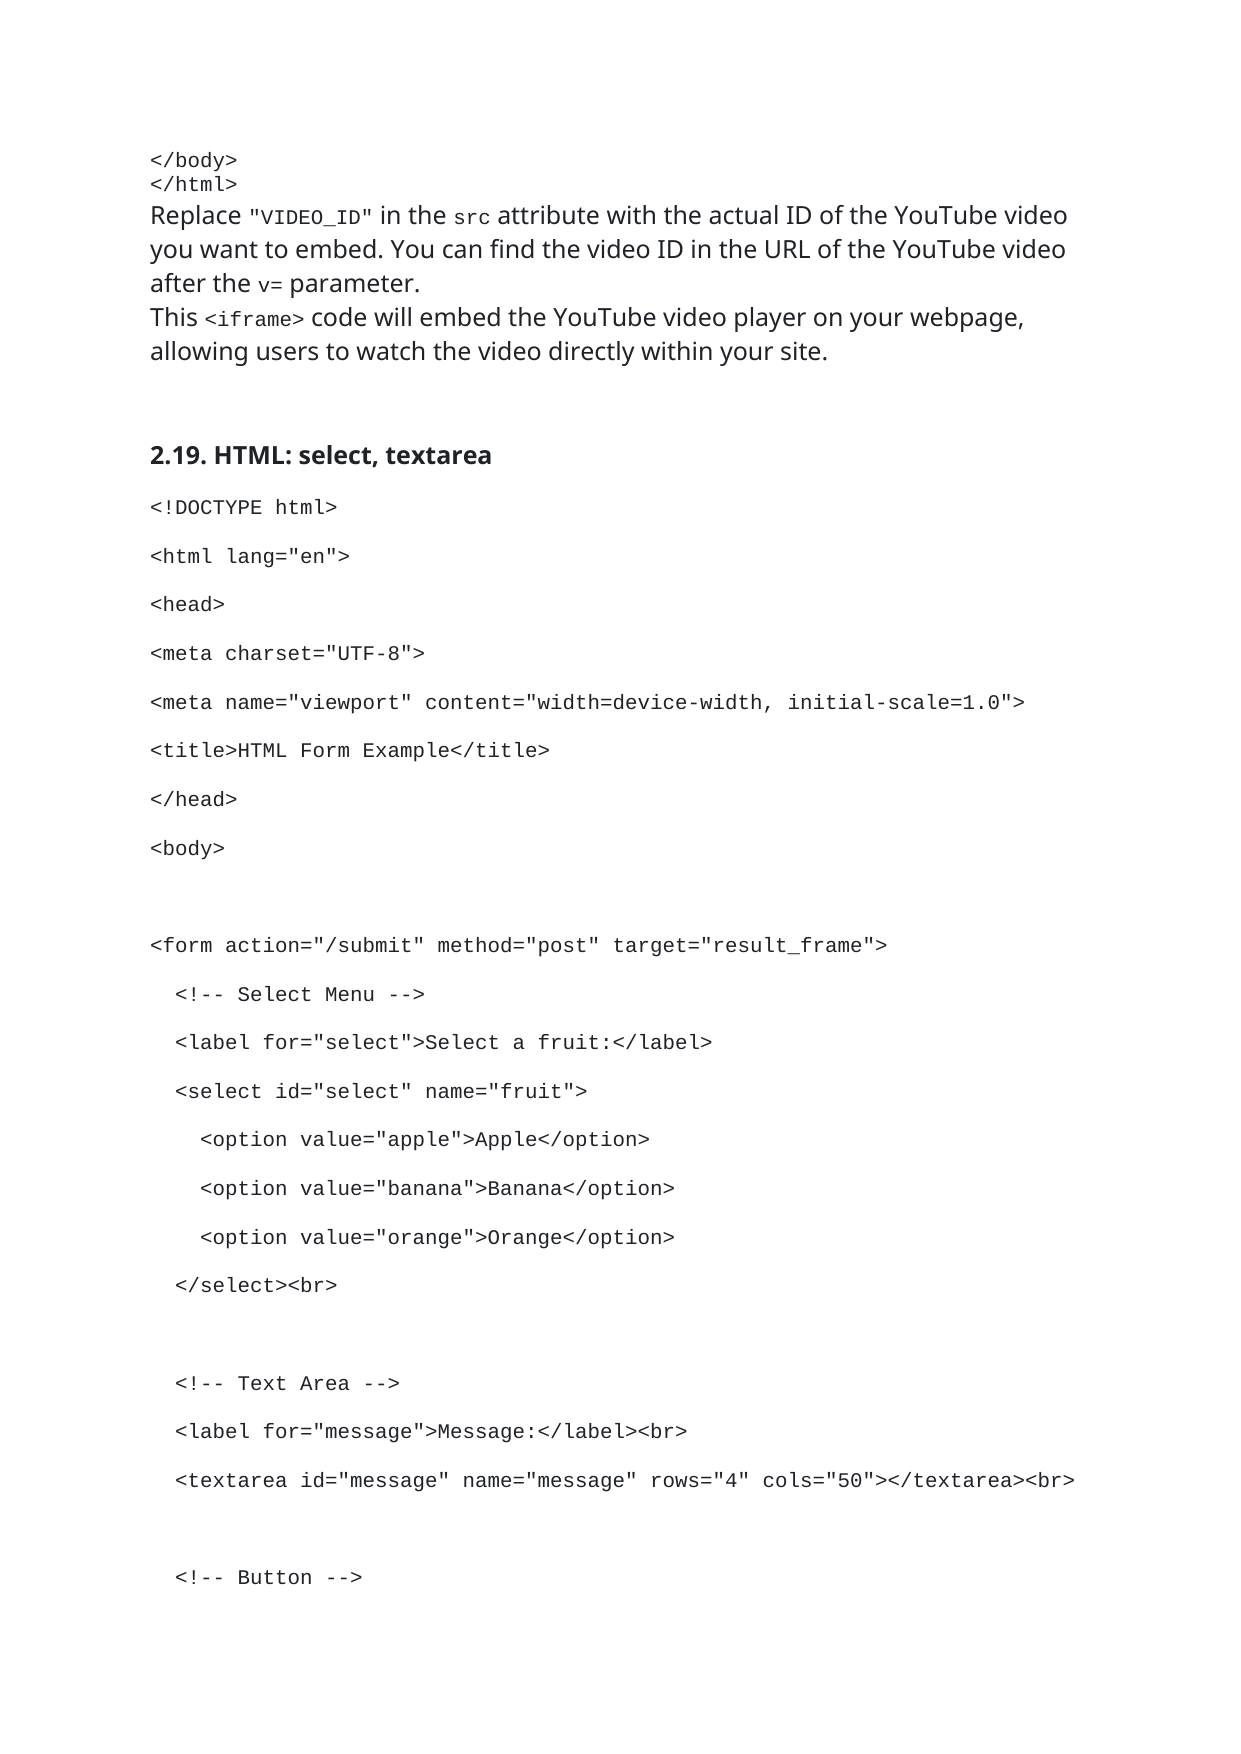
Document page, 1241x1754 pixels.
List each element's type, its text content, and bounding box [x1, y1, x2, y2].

text </body> [150, 150, 1090, 174]
text </html> [150, 174, 1090, 197]
text <option value="orange">Orange</option> [150, 1227, 1090, 1250]
text <form action="/submit" method="post" target="result_frame"> [150, 935, 1090, 958]
text This <iframe> code will embed the YouTube video player on your webpage, allowing users to watch the video directly within your site. [150, 299, 1090, 368]
text <label for="select">Select a fruit:</label> [150, 1032, 1090, 1056]
text <!-- Button --> [150, 1567, 1090, 1591]
text <textarea id="message" name="message" rows="4" cols="50"></textarea><br> [150, 1470, 1090, 1494]
text <!-- Select Menu --> [150, 983, 1090, 1007]
text </head> [150, 789, 1090, 813]
text <body> [150, 838, 1090, 861]
text </select><br> [150, 1275, 1090, 1299]
text <!-- Text Area --> [150, 1373, 1090, 1396]
text <meta name="viewport" content="width=device-width, initial-scale=1.0"> [150, 692, 1090, 715]
text <option value="apple">Apple</option> [150, 1129, 1090, 1153]
text <title>HTML Form Example</title> [150, 740, 1090, 764]
subtitle 2.19. HTML: select, textarea [150, 438, 1090, 472]
text <head> [150, 594, 1090, 618]
text <meta charset="UTF-8"> [150, 643, 1090, 667]
text <option value="banana">Banana</option> [150, 1178, 1090, 1202]
text Replace "VIDEO_ID" in the src attribute with the actual ID of the YouTube video you want to embed. You can find the video ID in the URL of the YouTube video after the v= parameter. [150, 197, 1090, 299]
text <html lang="en"> [150, 546, 1090, 569]
text <label for="message">Message:</label><br> [150, 1421, 1090, 1445]
text <!DOCTYPE html> [150, 497, 1090, 521]
text <select id="select" name="fruit"> [150, 1081, 1090, 1104]
